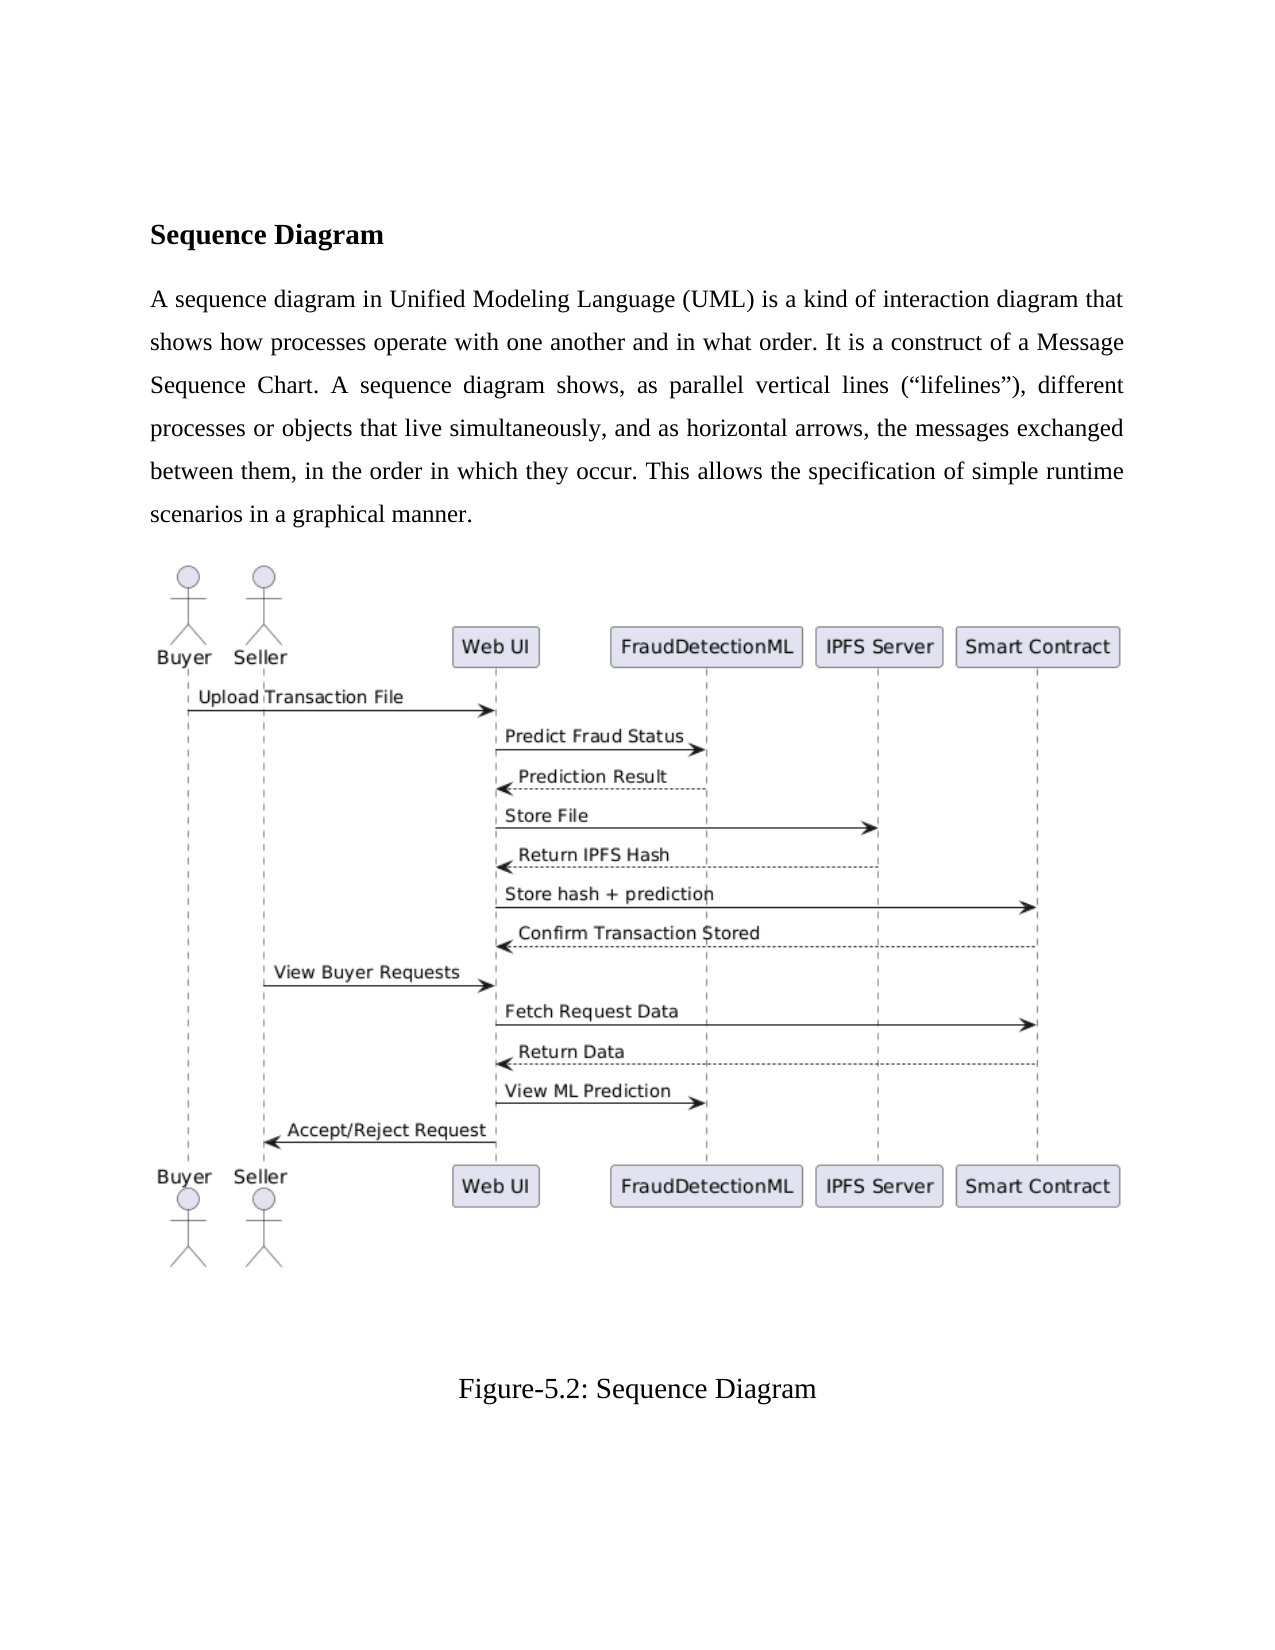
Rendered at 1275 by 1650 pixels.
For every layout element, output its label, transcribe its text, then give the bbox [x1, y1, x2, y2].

text A sequence diagram in Unified Modeling Language (UML) is a kind of interaction diagram that shows how processes operate with one another and in what order. It is a construct of a Message Sequence Chart. A sequence diagram shows, as parallel vertical lines (“lifelines”), different processes or objects that live simultaneously, and as horizontal arrows, the messages exchanged between them, in the order in which they occur. This allows the specification of simple runtime scenarios in a graphical manner. [150, 284, 1125, 528]
text Sequence Diagram [150, 217, 1125, 251]
text Figure-5.2: Sequence Diagram [150, 1371, 1125, 1404]
picture [150, 559, 1125, 1274]
